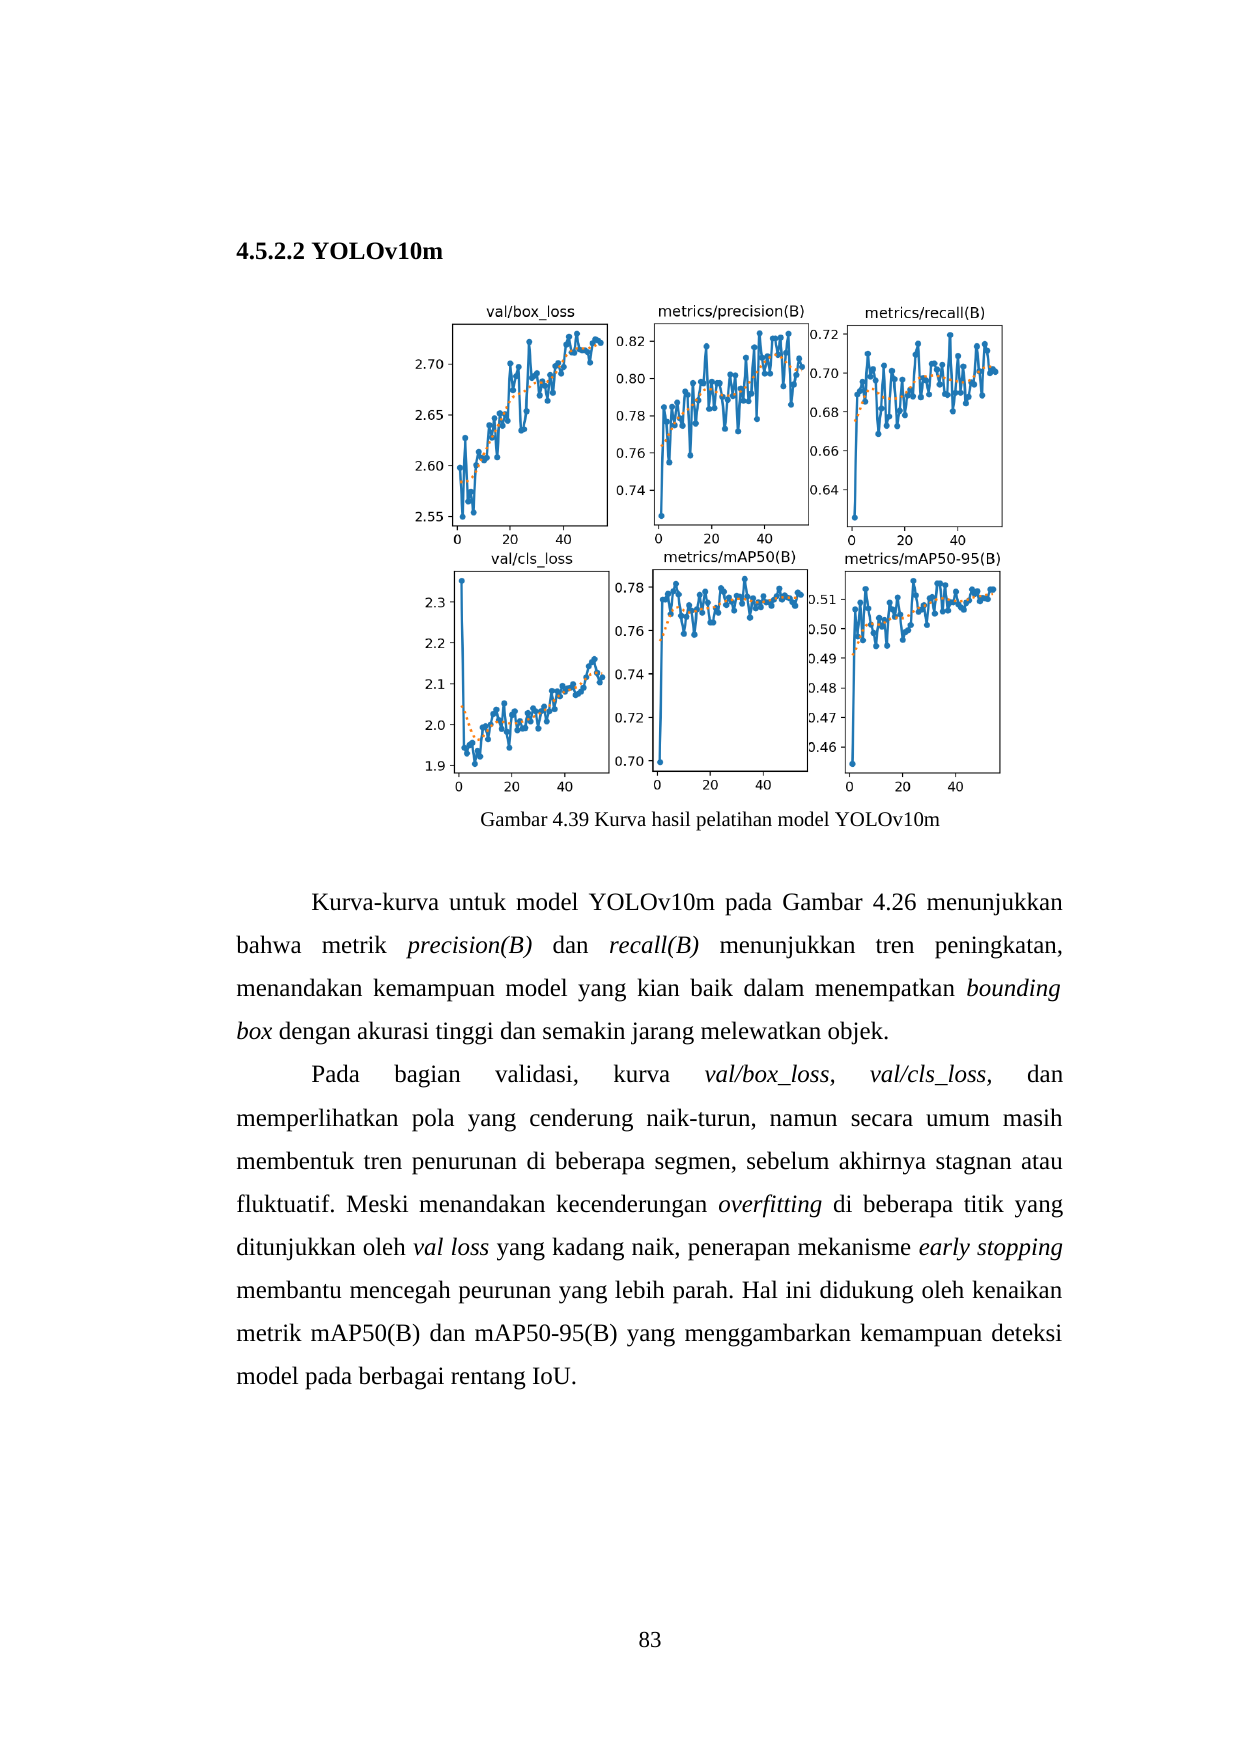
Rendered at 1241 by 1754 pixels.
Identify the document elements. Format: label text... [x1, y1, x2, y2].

subtitle 4.5.2.2 YOLOv10m [236, 236, 1063, 265]
picture [413, 302, 1007, 798]
text Kurva-kurva untuk model YOLOv10m pada Gambar 4.26 menunjukkan bahwa metrik precision(B) dan recall(B) menunjukkan tren peningkatan, menandakan kemampuan model yang kian baik dalam menempatkan bounding box dengan akurasi tinggi dan semakin jarang melewatkan objek. [236, 887, 1063, 1045]
text Pada bagian validasi, kurva val/box_loss, val/cls_loss, dan memperlihatkan pola yang cenderung naik-turun, namun secara umum masih membentuk tren penurunan di beberapa segmen, sebelum akhirnya stagnan atau fluktuatif. Meski menandakan kecenderungan overfitting di beberapa titik yang ditunjukkan oleh val loss yang kadang naik, penerapan mekanisme early stopping membantu mencegah peurunan yang lebih parah. Hal ini didukung oleh kenaikan metrik mAP50(B) dan mAP50-95(B) yang menggambarkan kemampuan deteksi model pada berbagai rentang IoU. [236, 1059, 1063, 1390]
